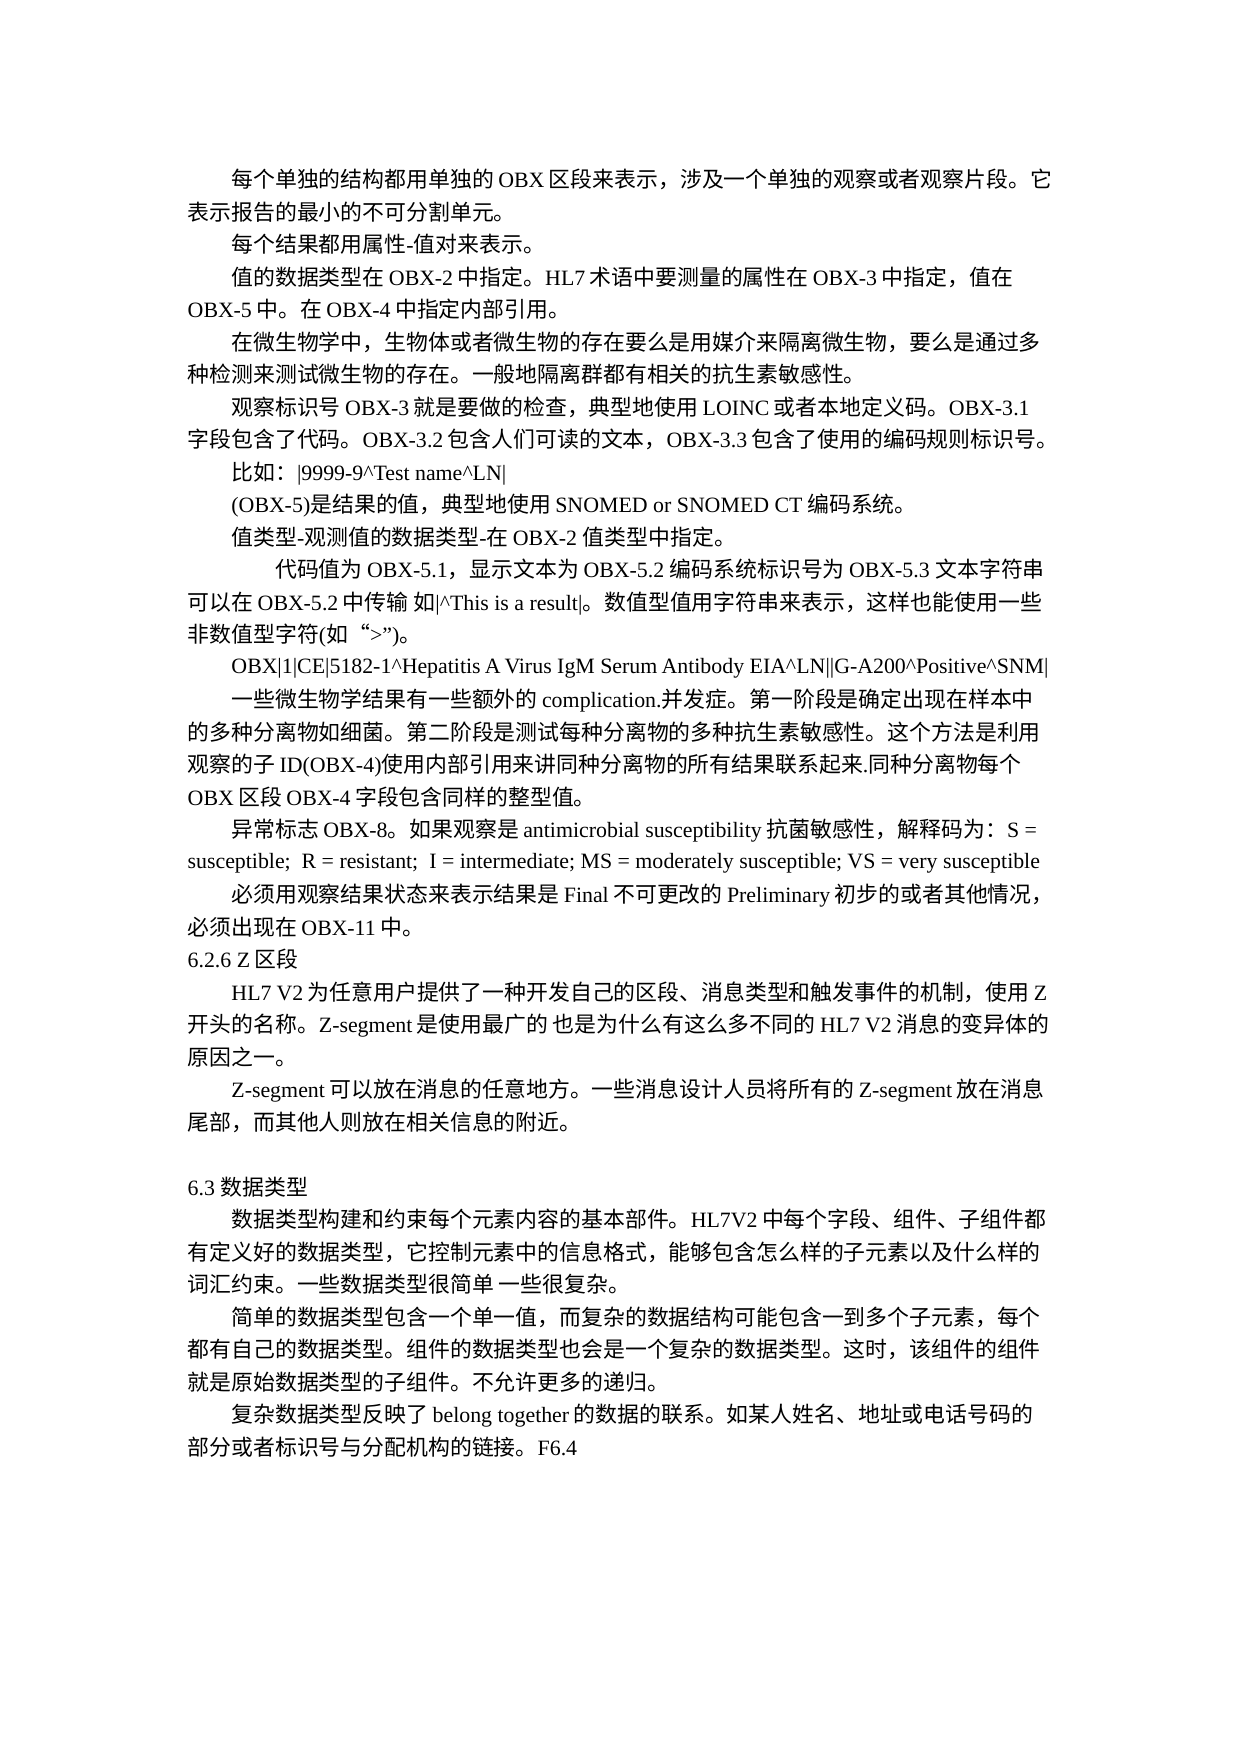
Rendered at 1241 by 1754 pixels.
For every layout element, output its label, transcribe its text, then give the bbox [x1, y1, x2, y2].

text OBX|1|CE|5182-1^Hepatitis A Virus IgM Serum Antibody EIA^LN||G-A200^Positive^SNM| [187, 649, 1053, 682]
text 值类型-观测值的数据类型-在OBX-2 值类型中指定。 [187, 519, 1053, 552]
text HL7 V2为任意用户提供了一种开发自己的区段、消息类型和触发事件的机制，使用Z开头的名称。Z-segment是使用最广的 也是为什么有这么多不同的HL7 V2消息的变异体的原因之一。 [187, 974, 1053, 1072]
text 简单的数据类型包含一个单一值，而复杂的数据结构可能包含一到多个子元素，每个都有自己的数据类型。组件的数据类型也会是一个复杂的数据类型。这时，该组件的组件就是原始数据类型的子组件。不允许更多的递归。 [187, 1299, 1053, 1397]
text 6.2.6 Z区段 [187, 942, 1053, 974]
text 每个结果都用属性-值对来表示。 [187, 227, 1053, 259]
text 复杂数据类型反映了belong together的数据的联系。如某人姓名、地址或电话号码的部分或者标识号与分配机构的链接。F6.4 [187, 1397, 1053, 1462]
text 必须用观察结果状态来表示结果是Final不可更改的Preliminary初步的或者其他情况，必须出现在OBX-11中。 [187, 877, 1053, 942]
text 数据类型构建和约束每个元素内容的基本部件。HL7V2中每个字段、组件、子组件都有定义好的数据类型，它控制元素中的信息格式，能够包含怎么样的子元素以及什么样的词汇约束。一些数据类型很简单 一些很复杂。 [187, 1202, 1053, 1299]
text 代码值为OBX-5.1，显示文本为OBX-5.2 编码系统标识号为OBX-5.3 文本字符串可以在OBX-5.2中传输 如|^This is a result|。数值型值用字符串来表示，这样也能使用一些非数值型字符(如“>”)。 [187, 552, 1053, 649]
text 比如：|9999-9^Test name^LN| [187, 454, 1053, 487]
text 在微生物学中，生物体或者微生物的存在要么是用媒介来隔离微生物，要么是通过多种检测来测试微生物的存在。一般地隔离群都有相关的抗生素敏感性。 [187, 324, 1053, 389]
text 6.3 数据类型 [187, 1169, 1053, 1202]
text 异常标志OBX-8。如果观察是antimicrobial susceptibility抗菌敏感性，解释码为：S = susceptible; R = resistant; I = intermediate; MS = moderately susceptible; VS = very susceptible [187, 812, 1053, 877]
text 观察标识号OBX-3就是要做的检查，典型地使用LOINC或者本地定义码。OBX-3.1字段包含了代码。OBX-3.2包含人们可读的文本，OBX-3.3包含了使用的编码规则标识号。 [187, 389, 1053, 454]
text 一些微生物学结果有一些额外的complication.并发症。第一阶段是确定出现在样本中的多种分离物如细菌。第二阶段是测试每种分离物的多种抗生素敏感性。这个方法是利用观察的子ID(OBX-4)使用内部引用来讲同种分离物的所有结果联系起来.同种分离物每个OBX区段OBX-4字段包含同样的整型值。 [187, 682, 1053, 812]
text 值的数据类型在OBX-2中指定。HL7术语中要测量的属性在OBX-3中指定，值在OBX-5中。在OBX-4中指定内部引用。 [187, 259, 1053, 324]
text Z-segment可以放在消息的任意地方。一些消息设计人员将所有的Z-segment放在消息尾部，而其他人则放在相关信息的附近。 [187, 1072, 1053, 1137]
text 每个单独的结构都用单独的OBX区段来表示，涉及一个单独的观察或者观察片段。它表示报告的最小的不可分割单元。 [187, 162, 1053, 227]
text (OBX-5)是结果的值，典型地使用SNOMED or SNOMED CT编码系统。 [187, 487, 1053, 519]
